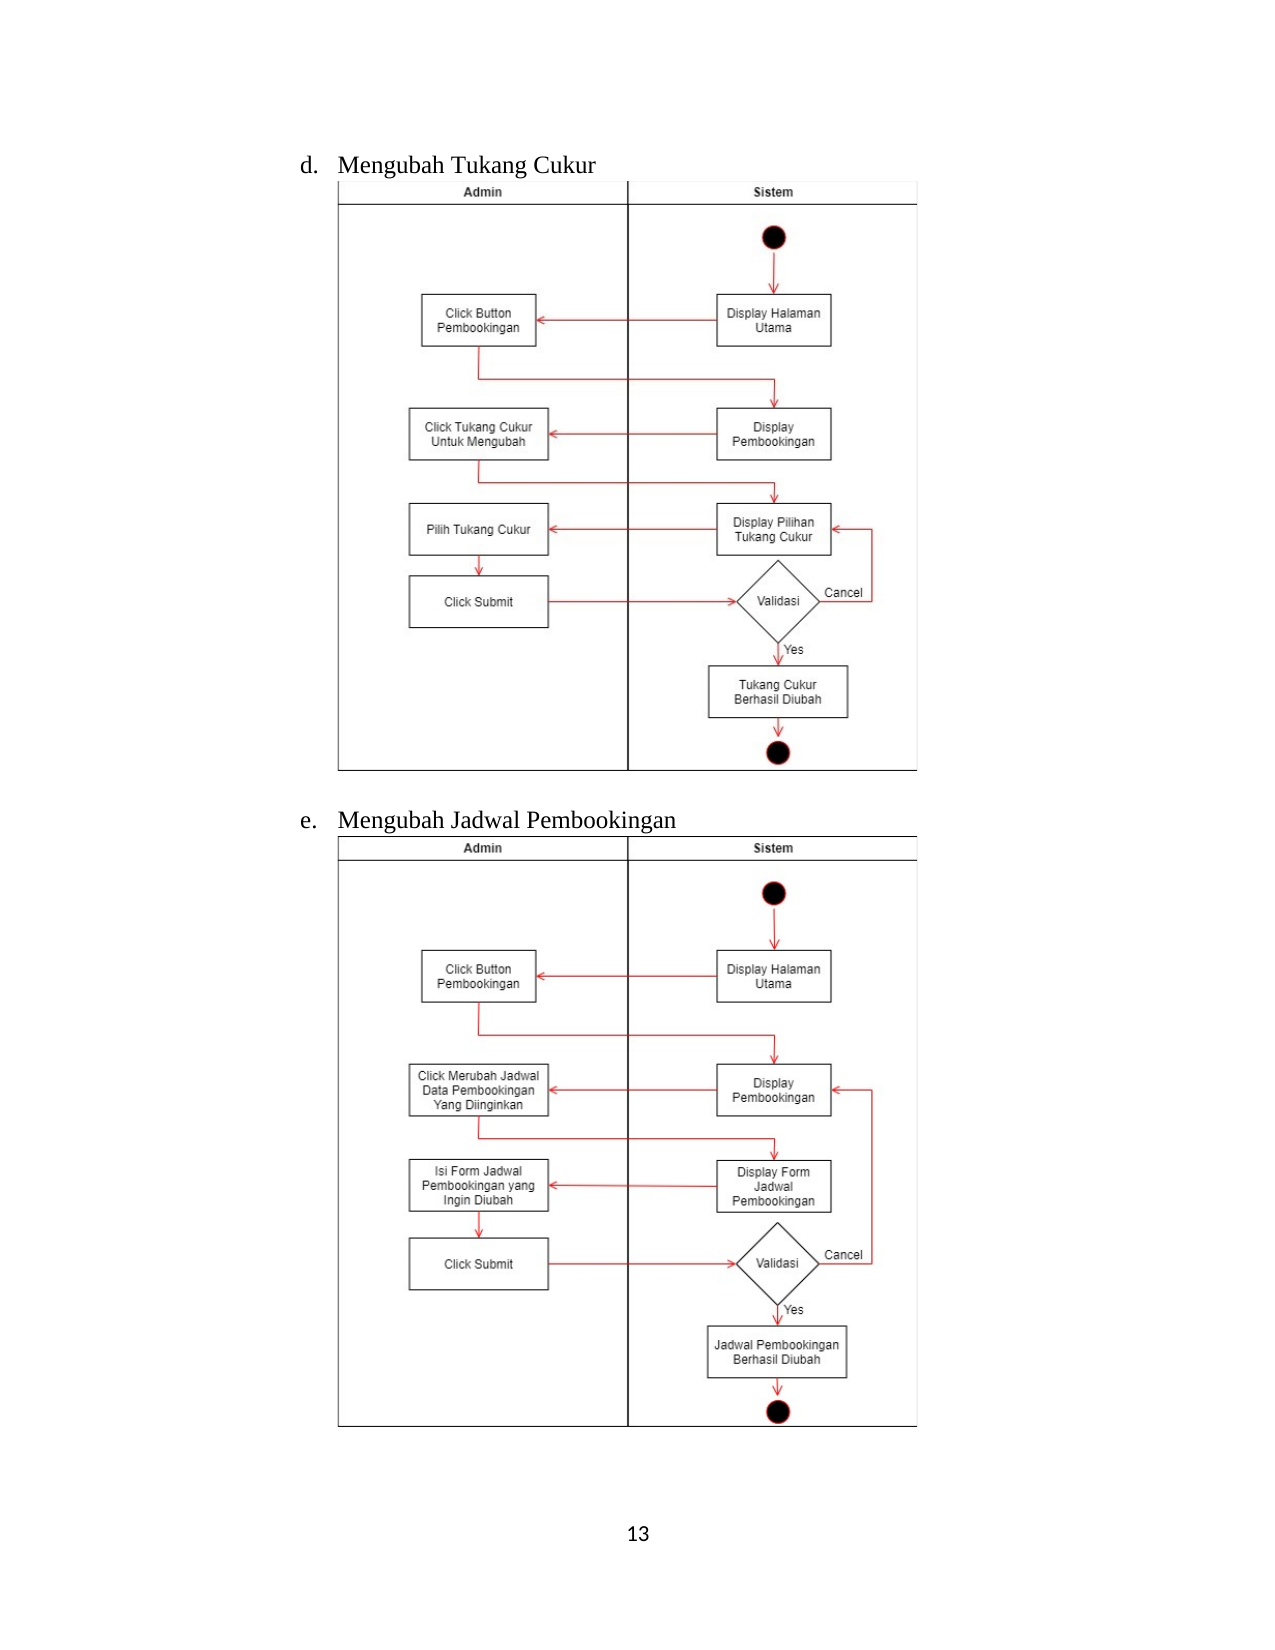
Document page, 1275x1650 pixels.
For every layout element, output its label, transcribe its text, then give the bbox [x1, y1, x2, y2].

picture [337, 181, 918, 772]
list Mengubah Jadwal Pembookingan [300, 805, 1125, 834]
list Mengubah Tukang Cukur [300, 150, 1125, 179]
picture [337, 836, 918, 1428]
